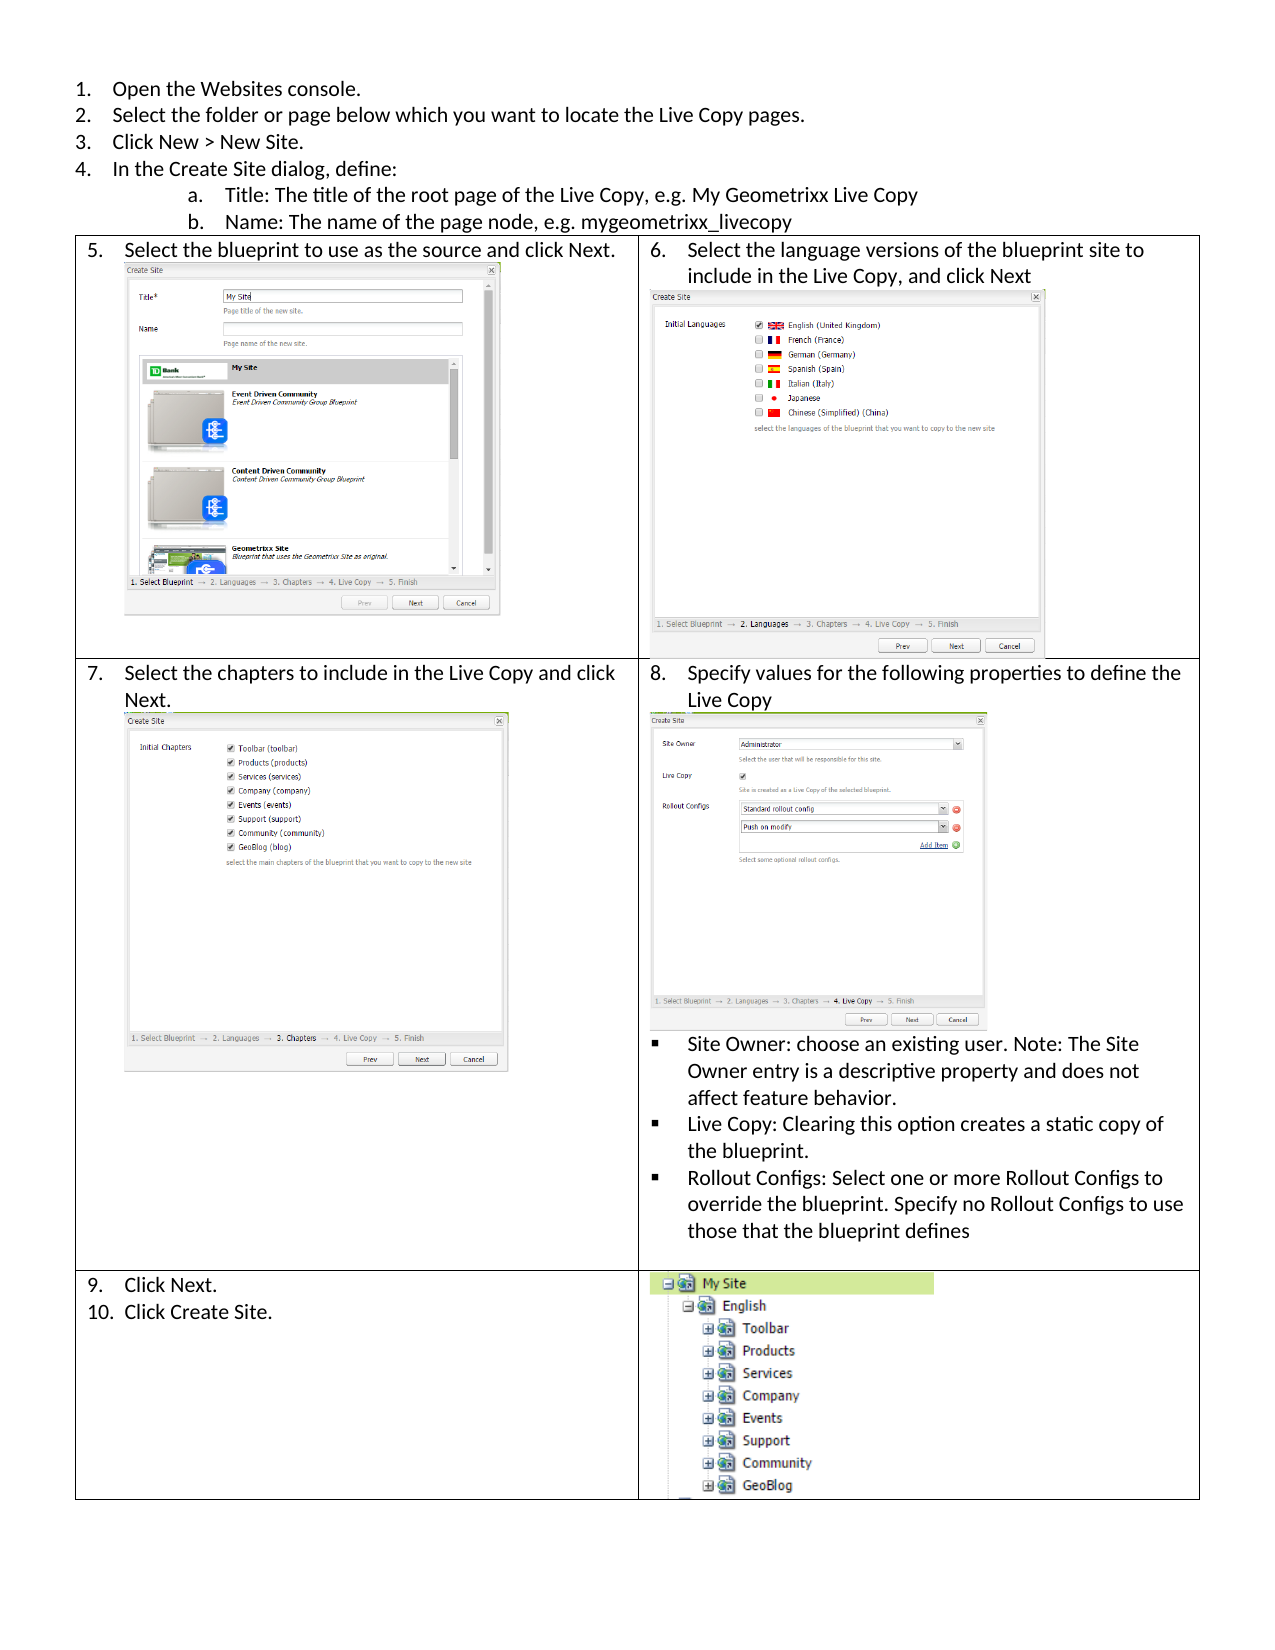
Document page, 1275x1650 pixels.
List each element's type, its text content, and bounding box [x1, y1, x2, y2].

table_cell Click Next. Click Create Site. [76, 1271, 638, 1499]
picture [649, 1271, 934, 1499]
picture [124, 262, 501, 616]
table_header Select the language versions of the blueprint site to include in the Live Copy, and click Next [639, 236, 1199, 658]
table_cell [639, 1271, 649, 1499]
list Click New > New Site. [75, 128, 1200, 155]
list Name: The name of the page node, e.g. mygeometrixx_livecopy [187, 208, 1200, 235]
table_cell Select the chapters to include in the Live Copy and click Next. [76, 659, 638, 1270]
list In the Create Site dialog, define: [75, 155, 1200, 182]
picture [124, 712, 509, 1072]
picture [649, 289, 1046, 659]
table_cell Specify values for the following properties to define the Live Copy Site Owner: choose an existing user. Note: The Site Owner entry is a descriptive property and does not affect feature behavior. Live Copy: Clearing this option creates a static copy of the blueprint. Rollout Configs: Select one or more Rollout Configs to override the blueprint. Specify no Rollout Configs to use those that the blueprint defines [639, 659, 1199, 1270]
table_cell [934, 1271, 1199, 1499]
list Select the folder or page below which you want to locate the Live Copy pages. [75, 102, 1200, 128]
table_header Select the blueprint to use as the source and click Next. [76, 236, 638, 658]
list Title: The title of the root page of the Live Copy, e.g. My Geometrixx Live Copy [187, 182, 1200, 208]
picture [649, 712, 988, 1031]
list Open the Websites console. [75, 75, 1200, 102]
